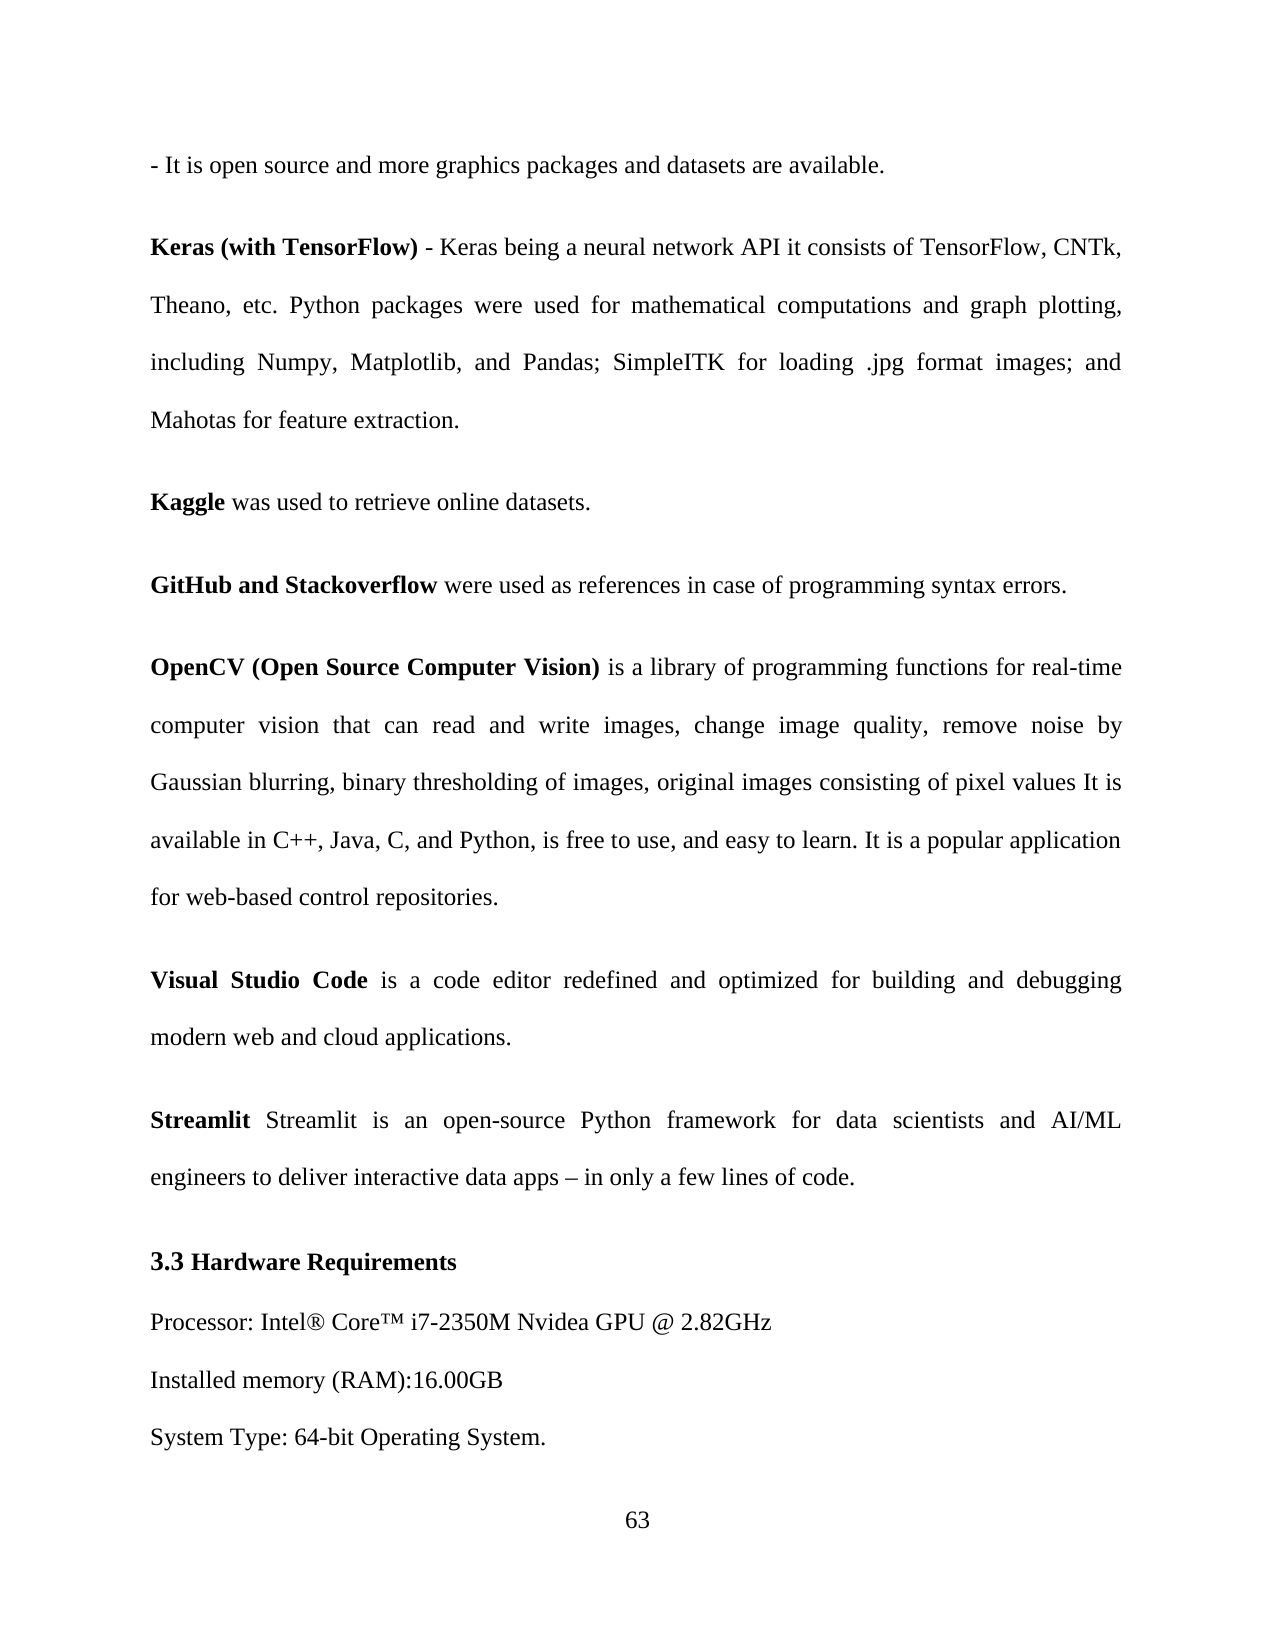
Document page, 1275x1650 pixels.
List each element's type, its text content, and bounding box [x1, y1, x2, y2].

text Processor: Intel® Core™ i7-2350M Nvidea GPU @ 2.82GHz [150, 1307, 1125, 1336]
text System Type: 64-bit Operating System. [150, 1422, 1125, 1451]
text GitHub and Stackoverflow were used as references in case of programming syntax errors. [150, 570, 1123, 599]
text Streamlit Streamlit is an open-source Python framework for data scientists and AI/ML engineers to deliver interactive data apps – in only a few lines of code. [150, 1105, 1123, 1191]
text - It is open source and more graphics packages and datasets are available. [150, 150, 1123, 179]
text Kaggle was used to retrieve online datasets. [150, 487, 1123, 516]
text Keras (with TensorFlow) - Keras being a neural network API it consists of TensorFlow, CNTk, Theano, etc. Python packages were used for mathematical computations and graph plotting, including Numpy, Matplotlib, and Pandas; SimpleITK for loading .jpg format images; and Mahotas for feature extraction. [150, 232, 1123, 434]
text Installed memory (RAM):16.00GB [150, 1365, 1125, 1393]
text Visual Studio Code is a code editor redefined and optimized for building and debugging modern web and cloud applications. [150, 965, 1123, 1051]
text OpenCV (Open Source Computer Vision) is a library of programming functions for real-time computer vision that can read and write images, change image quality, remove noise by Gaussian blurring, binary thresholding of images, original images consisting of pixel values It is available in C++, Java, C, and Python, is free to use, and easy to learn. It is a popular application for web-based control repositories. [150, 652, 1123, 911]
text 3.3 Hardware Requirements [150, 1245, 1123, 1276]
